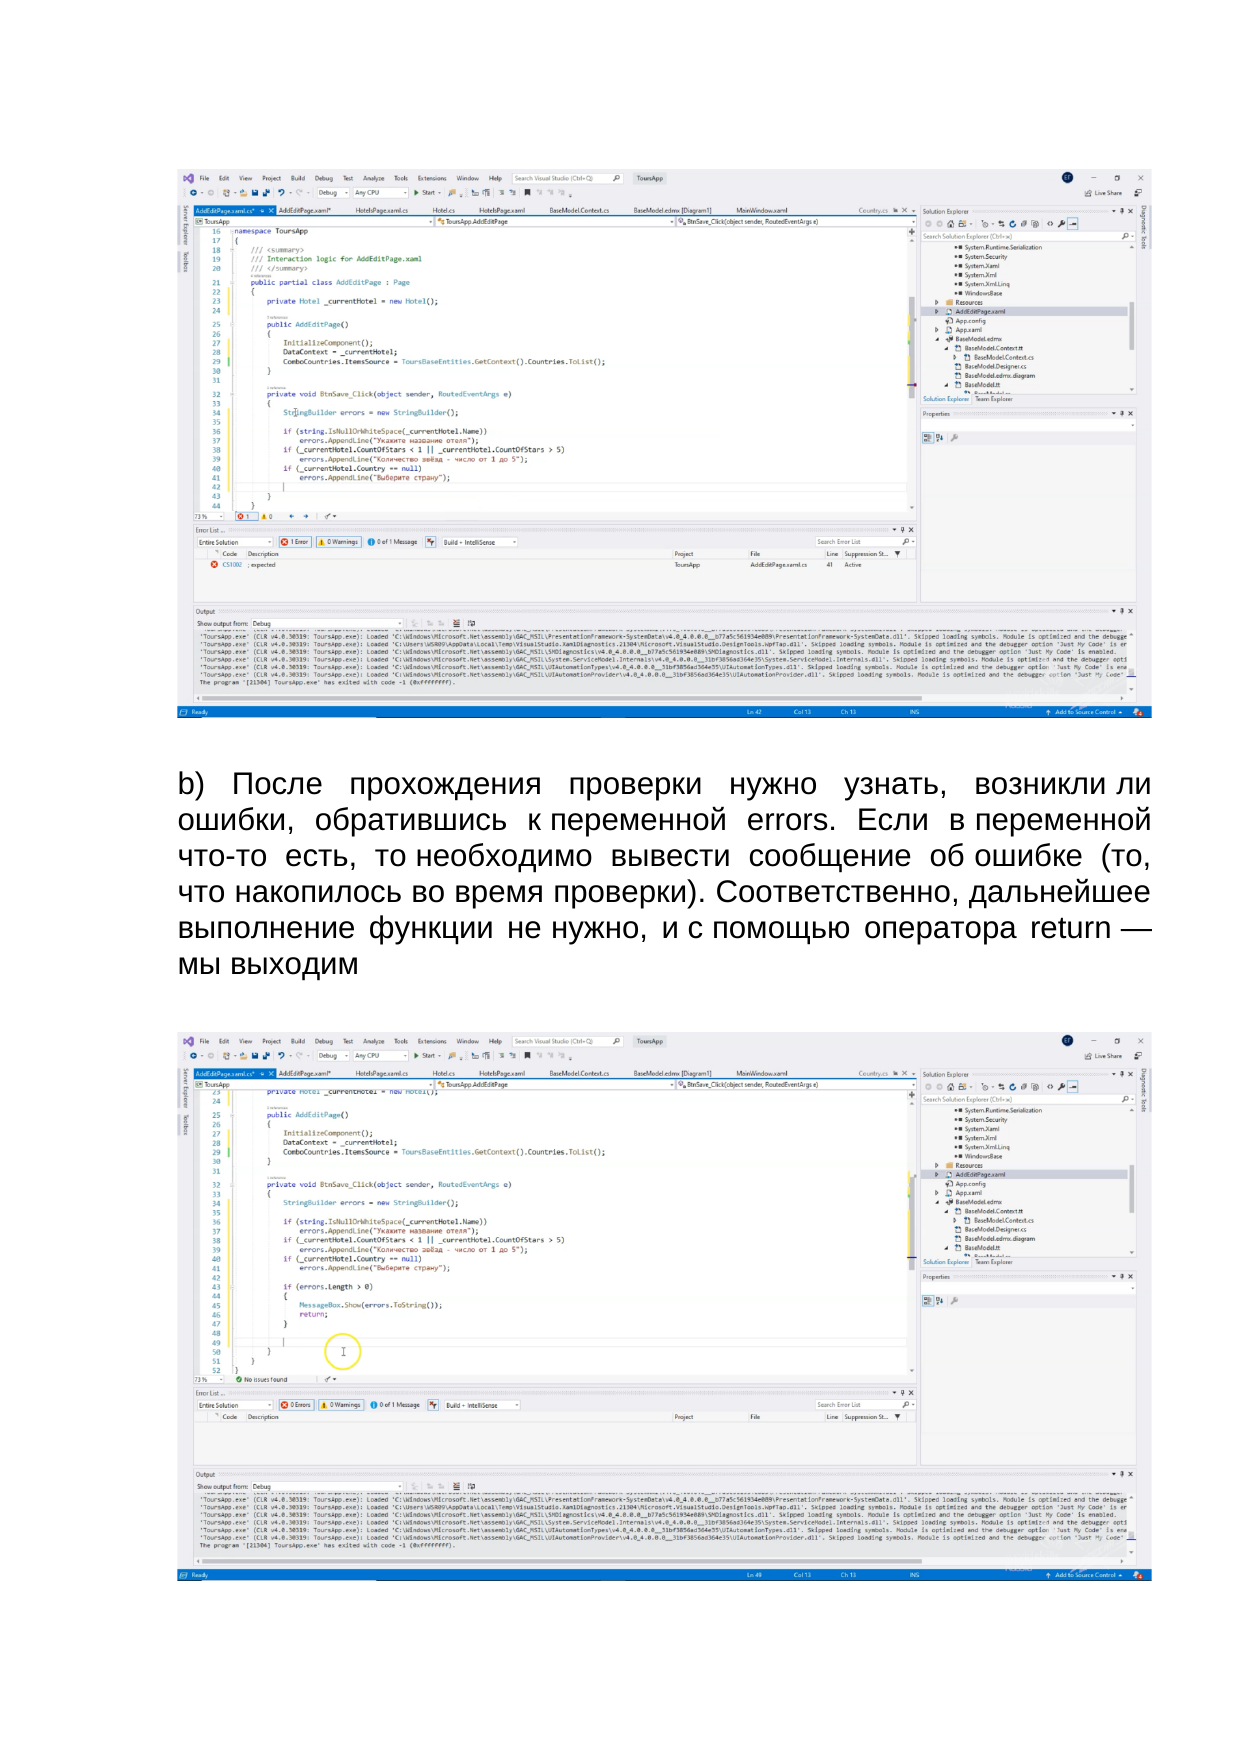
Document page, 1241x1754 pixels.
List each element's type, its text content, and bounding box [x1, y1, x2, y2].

picture [177, 1032, 1152, 1581]
picture [177, 169, 1152, 718]
text b) После прохождения проверки нужно узнать, возникли ли ошибки, обратившись к переменной errors. Если в переменной что-то есть, то необходимо вывести сообщение об ошибке (то, что накопилось во время проверки). Соответственно, дальнейшее выполнение функции не нужно, и с помощью оператора return — мы выходим [177, 765, 1152, 981]
